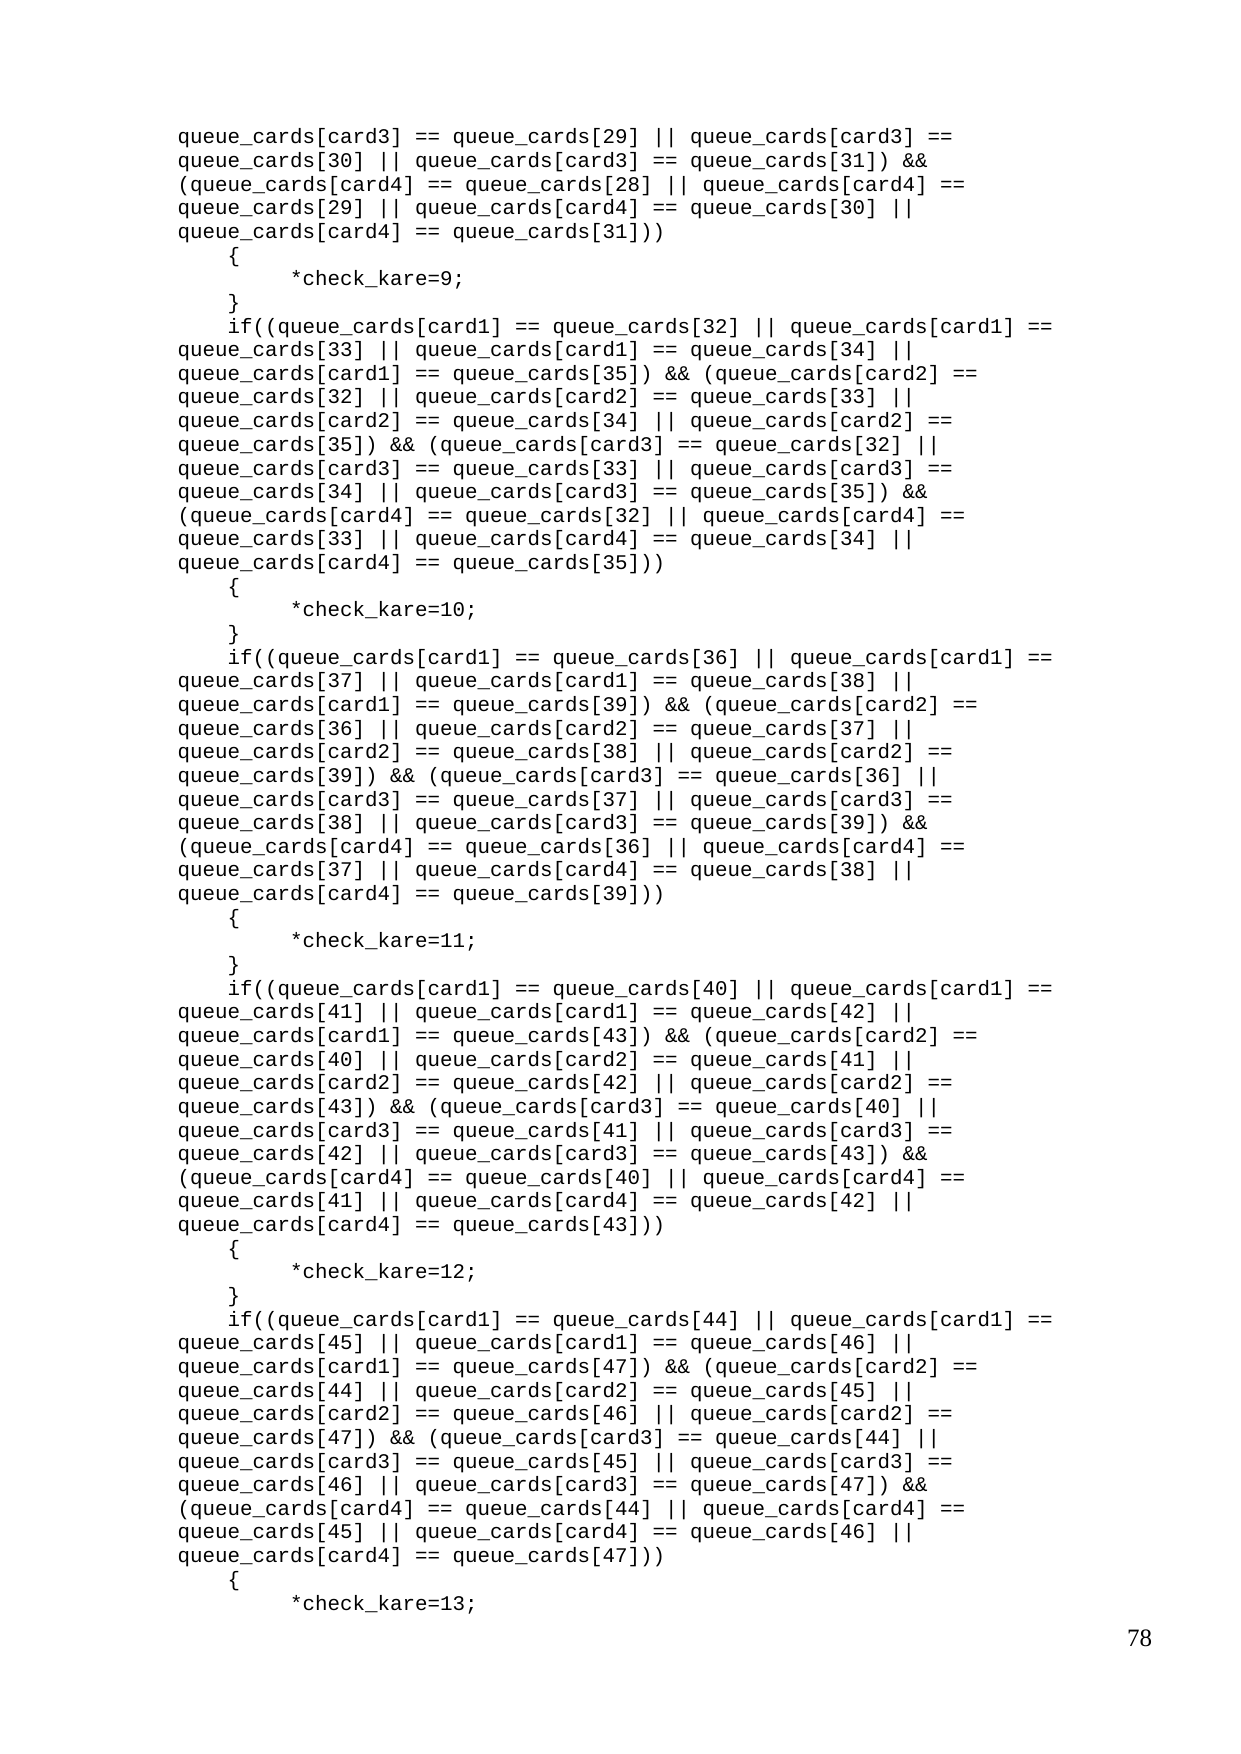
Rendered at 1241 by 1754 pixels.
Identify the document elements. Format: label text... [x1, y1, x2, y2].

text if((queue_cards[card1] == queue_cards[44] || queue_cards[card1] == queue_cards[45] || queue_cards[card1] == queue_cards[46] || queue_cards[card1] == queue_cards[47]) && (queue_cards[card2] == queue_cards[44] || queue_cards[card2] == queue_cards[45] || queue_cards[card2] == queue_cards[46] || queue_cards[card2] == queue_cards[47]) && (queue_cards[card3] == queue_cards[44] || queue_cards[card3] == queue_cards[45] || queue_cards[card3] == queue_cards[46] || queue_cards[card3] == queue_cards[47]) && (queue_cards[card4] == queue_cards[44] || queue_cards[card4] == queue_cards[45] || queue_cards[card4] == queue_cards[46] || queue_cards[card4] == queue_cards[47])) [177, 1309, 1152, 1569]
text } [177, 292, 1152, 316]
text } [177, 623, 1152, 647]
text { [177, 576, 1152, 599]
text { [177, 907, 1152, 930]
text { [177, 1238, 1152, 1261]
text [177, 126, 1152, 245]
text *check_kare=13; [177, 1592, 1152, 1616]
text *check_kare=12; [177, 1261, 1152, 1285]
text } [177, 1285, 1152, 1309]
text *check_kare=10; [177, 599, 1152, 623]
text *check_kare=11; [177, 930, 1152, 954]
text if((queue_cards[card1] == queue_cards[32] || queue_cards[card1] == queue_cards[33] || queue_cards[card1] == queue_cards[34] || queue_cards[card1] == queue_cards[35]) && (queue_cards[card2] == queue_cards[32] || queue_cards[card2] == queue_cards[33] || queue_cards[card2] == queue_cards[34] || queue_cards[card2] == queue_cards[35]) && (queue_cards[card3] == queue_cards[32] || queue_cards[card3] == queue_cards[33] || queue_cards[card3] == queue_cards[34] || queue_cards[card3] == queue_cards[35]) && (queue_cards[card4] == queue_cards[32] || queue_cards[card4] == queue_cards[33] || queue_cards[card4] == queue_cards[34] || queue_cards[card4] == queue_cards[35])) [177, 316, 1152, 576]
text { [177, 245, 1152, 268]
text if((queue_cards[card1] == queue_cards[36] || queue_cards[card1] == queue_cards[37] || queue_cards[card1] == queue_cards[38] || queue_cards[card1] == queue_cards[39]) && (queue_cards[card2] == queue_cards[36] || queue_cards[card2] == queue_cards[37] || queue_cards[card2] == queue_cards[38] || queue_cards[card2] == queue_cards[39]) && (queue_cards[card3] == queue_cards[36] || queue_cards[card3] == queue_cards[37] || queue_cards[card3] == queue_cards[38] || queue_cards[card3] == queue_cards[39]) && (queue_cards[card4] == queue_cards[36] || queue_cards[card4] == queue_cards[37] || queue_cards[card4] == queue_cards[38] || queue_cards[card4] == queue_cards[39])) [177, 647, 1152, 907]
text } [177, 954, 1152, 978]
text *check_kare=9; [177, 268, 1152, 292]
text if((queue_cards[card1] == queue_cards[40] || queue_cards[card1] == queue_cards[41] || queue_cards[card1] == queue_cards[42] || queue_cards[card1] == queue_cards[43]) && (queue_cards[card2] == queue_cards[40] || queue_cards[card2] == queue_cards[41] || queue_cards[card2] == queue_cards[42] || queue_cards[card2] == queue_cards[43]) && (queue_cards[card3] == queue_cards[40] || queue_cards[card3] == queue_cards[41] || queue_cards[card3] == queue_cards[42] || queue_cards[card3] == queue_cards[43]) && (queue_cards[card4] == queue_cards[40] || queue_cards[card4] == queue_cards[41] || queue_cards[card4] == queue_cards[42] || queue_cards[card4] == queue_cards[43])) [177, 978, 1152, 1238]
text { [177, 1569, 1152, 1592]
